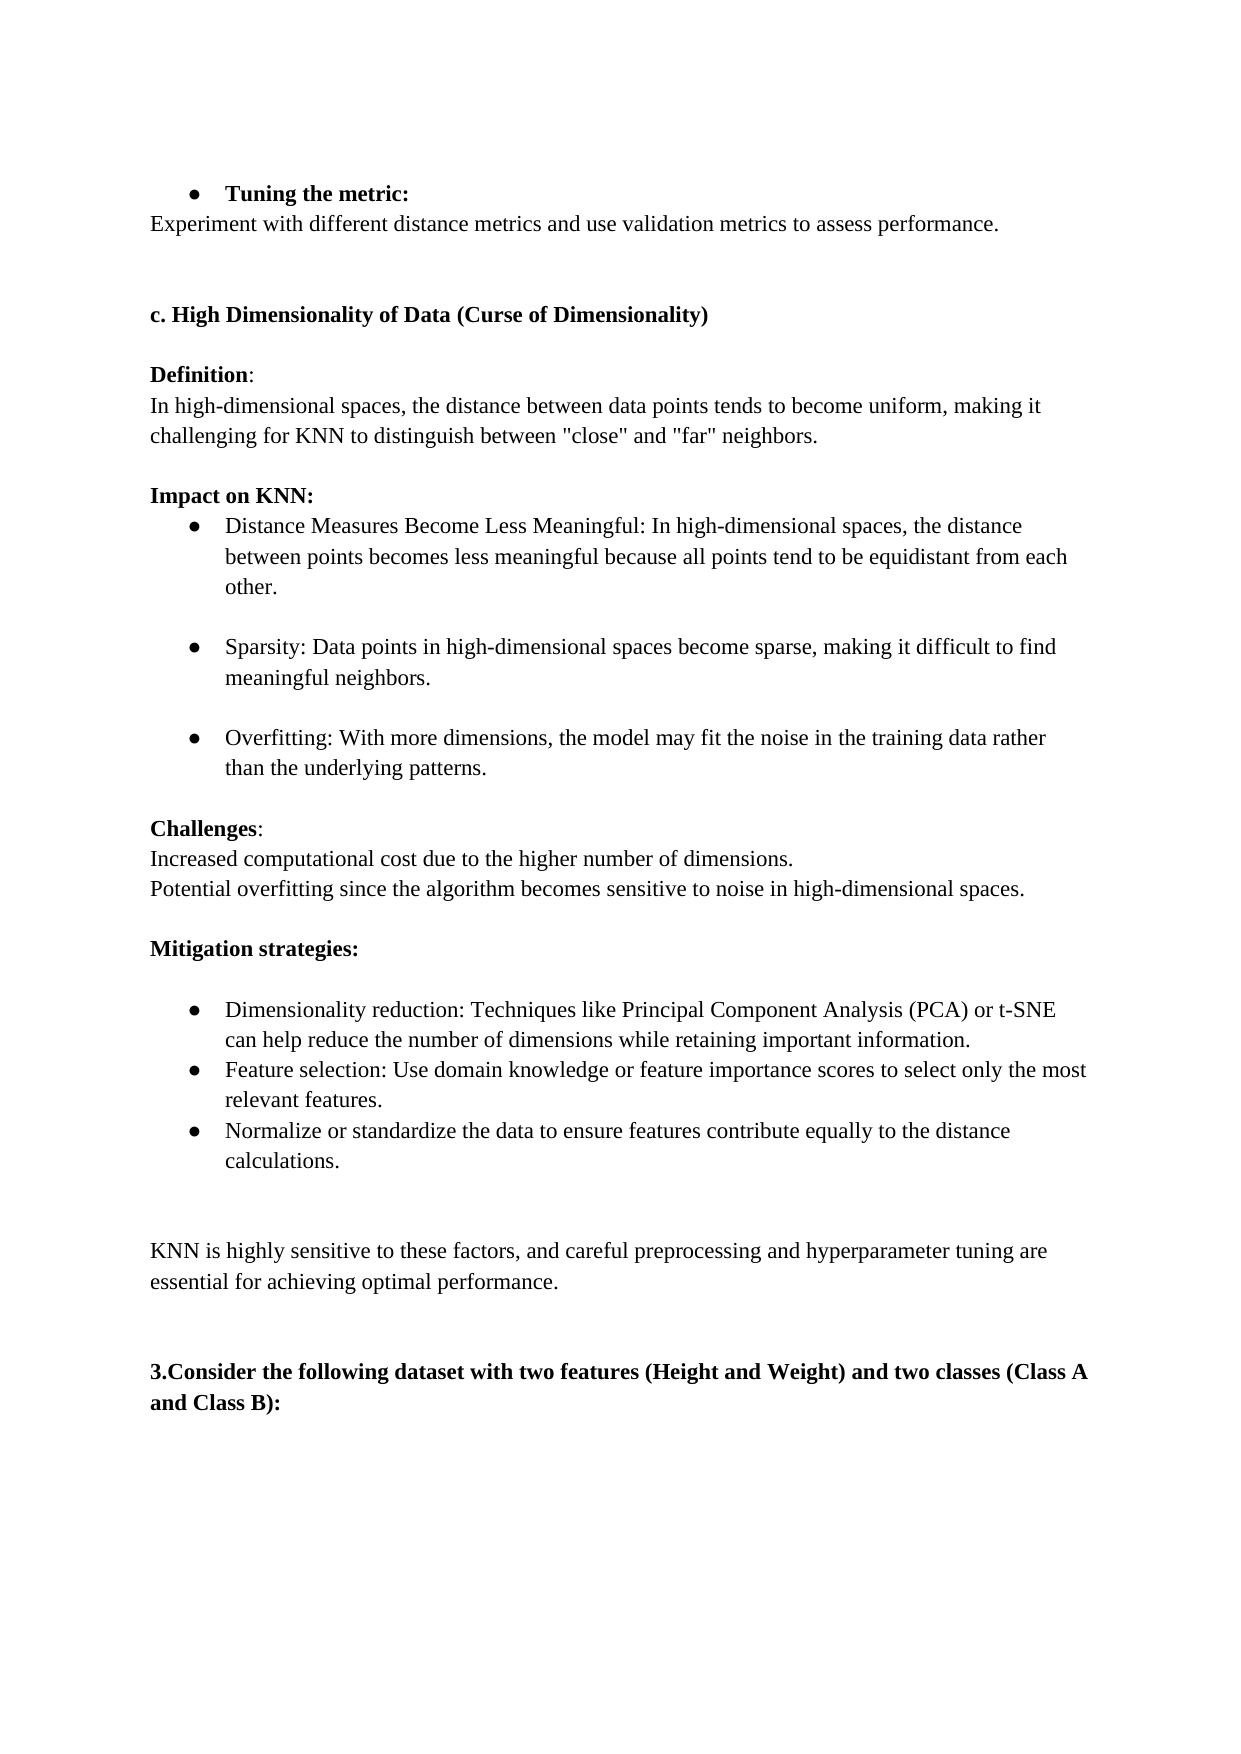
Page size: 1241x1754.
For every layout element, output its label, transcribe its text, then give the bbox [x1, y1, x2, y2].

text c. High Dimensionality of Data (Curse of Dimensionality) [150, 301, 1090, 327]
list Tuning the metric: [187, 180, 1090, 207]
text Experiment with different distance metrics and use validation metrics to assess performance. [150, 210, 1090, 237]
text Impact on KNN: [150, 482, 1090, 509]
text Challenges: [150, 814, 1090, 841]
text Definition: [150, 361, 1090, 388]
text Mitigation strategies: [150, 935, 1090, 962]
text KNN is highly sensitive to these factors, and careful preprocessing and hyperparameter tuning are essential for achieving optimal performance. [150, 1237, 1090, 1294]
list Dimensionality reduction: Techniques like Principal Component Analysis (PCA) or t-SNE can help reduce the number of dimensions while retaining important information. [187, 996, 1090, 1052]
list Overfitting: With more dimensions, the model may fit the noise in the training data rather than the underlying patterns. [187, 724, 1090, 781]
list Sparsity: Data points in high-dimensional spaces become sparse, making it difficult to find meaningful neighbors. [187, 633, 1090, 690]
list Normalize or standardize the data to ensure features contribute equally to the distance calculations. [187, 1117, 1090, 1173]
list Feature selection: Use domain knowledge or feature importance scores to select only the most relevant features. [187, 1056, 1090, 1113]
text In high-dimensional spaces, the distance between data points tends to become uniform, making it challenging for KNN to distinguish between "close" and "far" neighbors. [150, 392, 1090, 448]
text Increased computational cost due to the higher number of dimensions. [150, 845, 1090, 871]
text Potential overfitting since the algorithm becomes sensitive to noise in high-dimensional spaces. [150, 875, 1090, 901]
text 3.Consider the following dataset with two features (Height and Weight) and two classes (Class A and Class B): [150, 1358, 1090, 1415]
list Distance Measures Become Less Meaningful: In high-dimensional spaces, the distance between points becomes less meaningful because all points tend to be equidistant from each other. [187, 512, 1090, 599]
